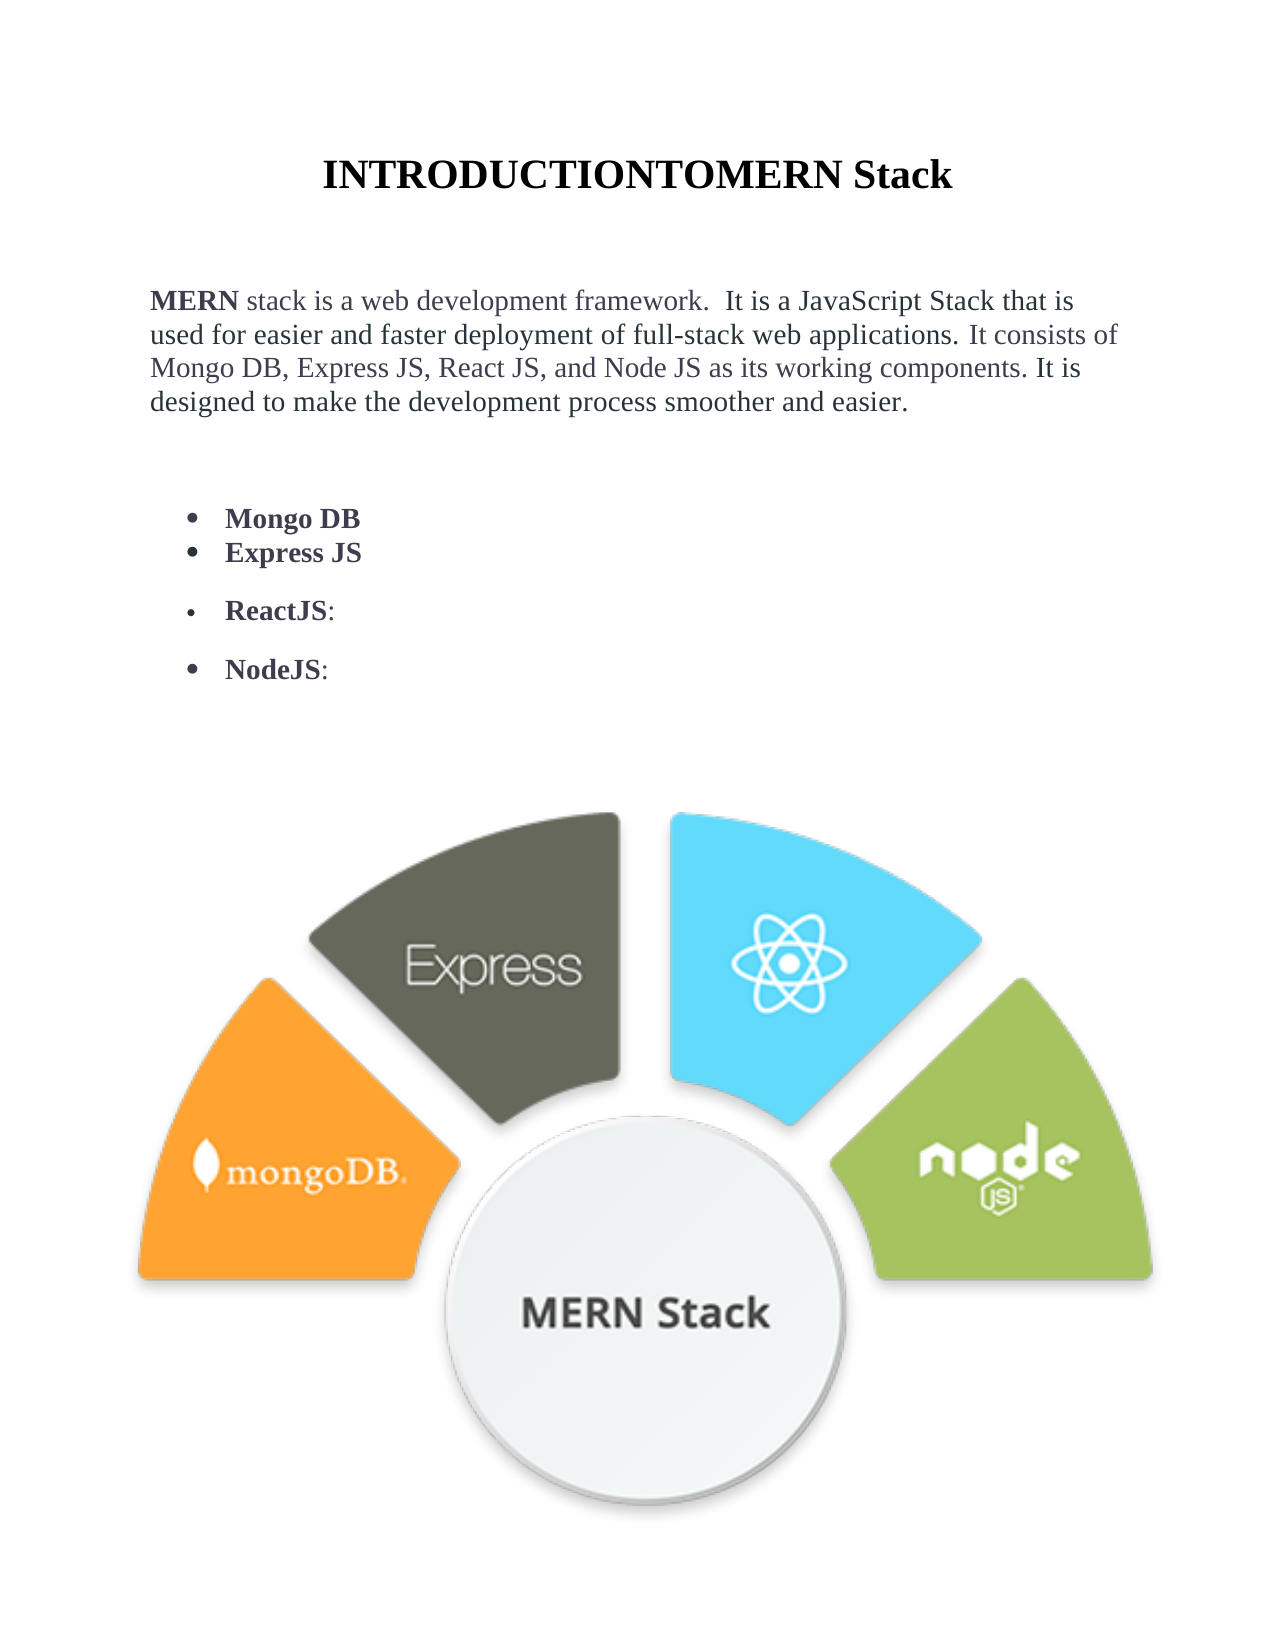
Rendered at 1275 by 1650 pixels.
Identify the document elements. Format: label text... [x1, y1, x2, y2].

picture [126, 809, 1166, 1527]
list NodeJS: [187, 652, 1125, 686]
text MERN stack is a web development framework. It is a JavaScript Stack that is used for easier and faster deployment of full-stack web applications. It consists of Mongo DB, Express JS, React JS, and Node JS as its working components. It is designed to make the development process smoother and easier. [150, 283, 1125, 417]
list ReactJS: [187, 593, 1125, 627]
text INTRODUCTIONTOMERN Stack [150, 150, 1125, 198]
list Express JS [187, 535, 1125, 568]
list Mongo DB [187, 501, 1125, 535]
